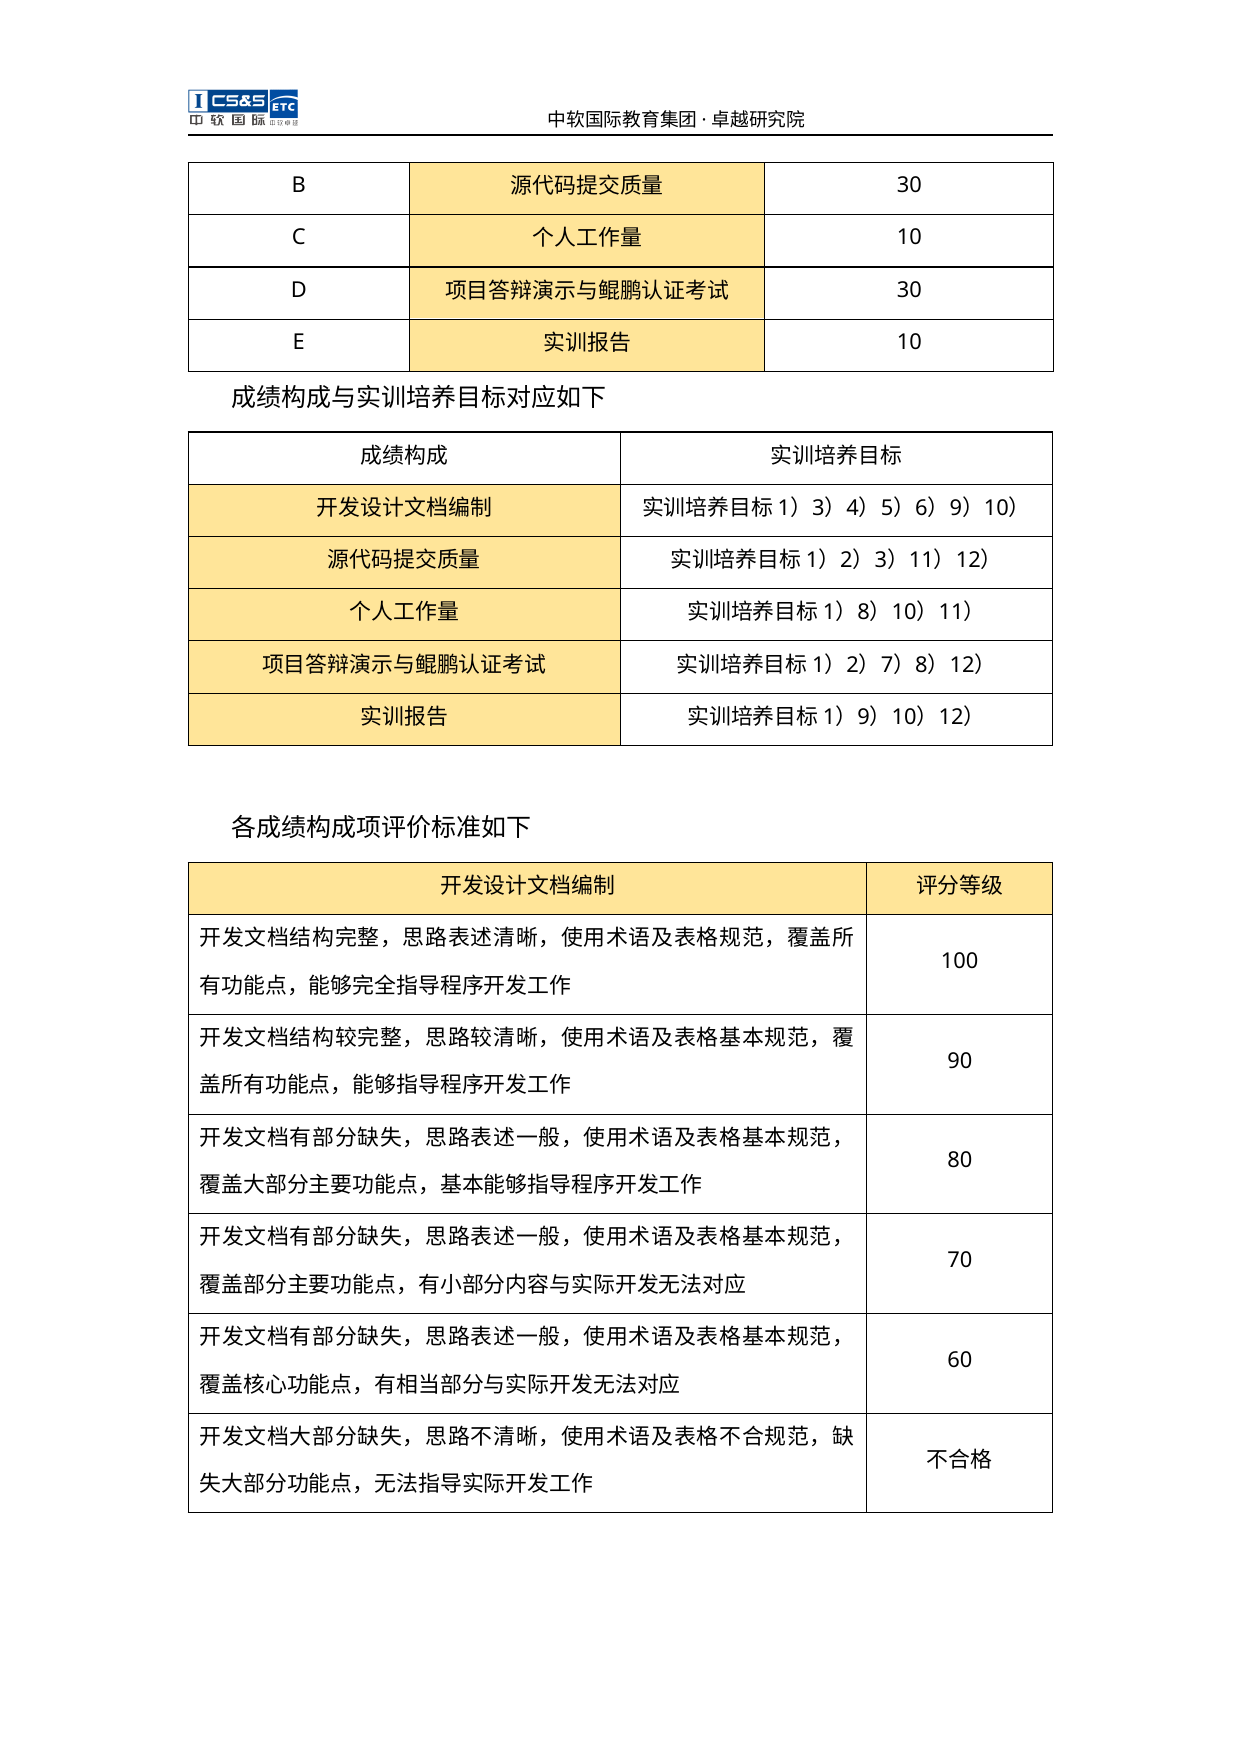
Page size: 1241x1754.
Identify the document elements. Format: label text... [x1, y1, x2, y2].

table_cell 实训培养目标1）2）3）11）12） [621, 537, 1052, 588]
table_header 成绩构成 [189, 433, 620, 483]
table_cell 80 [867, 1115, 1052, 1213]
table_cell 60 [867, 1314, 1052, 1412]
table_cell 项目答辩演示与鲲鹏认证考试 [410, 268, 764, 318]
table_header 实训培养目标 [621, 433, 1052, 483]
table_cell 开发文档结构完整，思路表述清晰，使用术语及表格规范，覆盖所有功能点，能够完全指导程序开发工作 [189, 915, 866, 1014]
table_cell 实训培养目标1）9）10）12） [621, 694, 1052, 745]
table_cell 实训培养目标1）3）4）5）6）9）10） [621, 485, 1052, 536]
table_cell 个人工作量 [410, 215, 764, 266]
table_cell C [189, 215, 409, 266]
table_cell 不合格 [867, 1414, 1052, 1512]
picture [187, 88, 299, 127]
table_cell 开发文档结构较完整，思路较清晰，使用术语及表格基本规范，覆盖所有功能点，能够指导程序开发工作 [189, 1015, 866, 1113]
table_cell 实训培养目标1）8）10）11） [621, 589, 1052, 640]
table_cell 10 [765, 320, 1053, 371]
table_cell 30 [765, 163, 1053, 214]
table_cell 实训培养目标1）2）7）8）12） [621, 641, 1052, 693]
text 成绩构成与实训培养目标对应如下 [187, 377, 1053, 413]
table_cell 开发文档有部分缺失，思路表述一般，使用术语及表格基本规范，覆盖核心功能点，有相当部分与实际开发无法对应 [189, 1314, 866, 1412]
text 各成绩构成项评价标准如下 [187, 807, 1053, 844]
table_cell 开发文档大部分缺失，思路不清晰，使用术语及表格不合规范，缺失大部分功能点，无法指导实际开发工作 [189, 1414, 866, 1512]
table_header 评分等级 [867, 863, 1052, 914]
table_cell 实训报告 [410, 320, 764, 371]
table_cell D [189, 268, 409, 318]
table_cell 30 [765, 268, 1053, 318]
table_cell 70 [867, 1214, 1052, 1313]
table_cell 个人工作量 [189, 589, 620, 640]
table_cell 开发文档有部分缺失，思路表述一般，使用术语及表格基本规范，覆盖大部分主要功能点，基本能够指导程序开发工作 [189, 1115, 866, 1213]
table_header 开发设计文档编制 [189, 863, 866, 914]
table_cell 开发文档有部分缺失，思路表述一般，使用术语及表格基本规范，覆盖部分主要功能点，有小部分内容与实际开发无法对应 [189, 1214, 866, 1313]
table_cell 项目答辩演示与鲲鹏认证考试 [189, 641, 620, 693]
table_cell E [189, 320, 409, 371]
table_cell 源代码提交质量 [189, 537, 620, 588]
table_cell 开发设计文档编制 [189, 485, 620, 536]
table_cell 10 [765, 215, 1053, 266]
table_cell 源代码提交质量 [410, 163, 764, 214]
table_cell 90 [867, 1015, 1052, 1113]
table_cell 实训报告 [189, 694, 620, 745]
table_cell 100 [867, 915, 1052, 1014]
table_cell B [189, 163, 409, 214]
